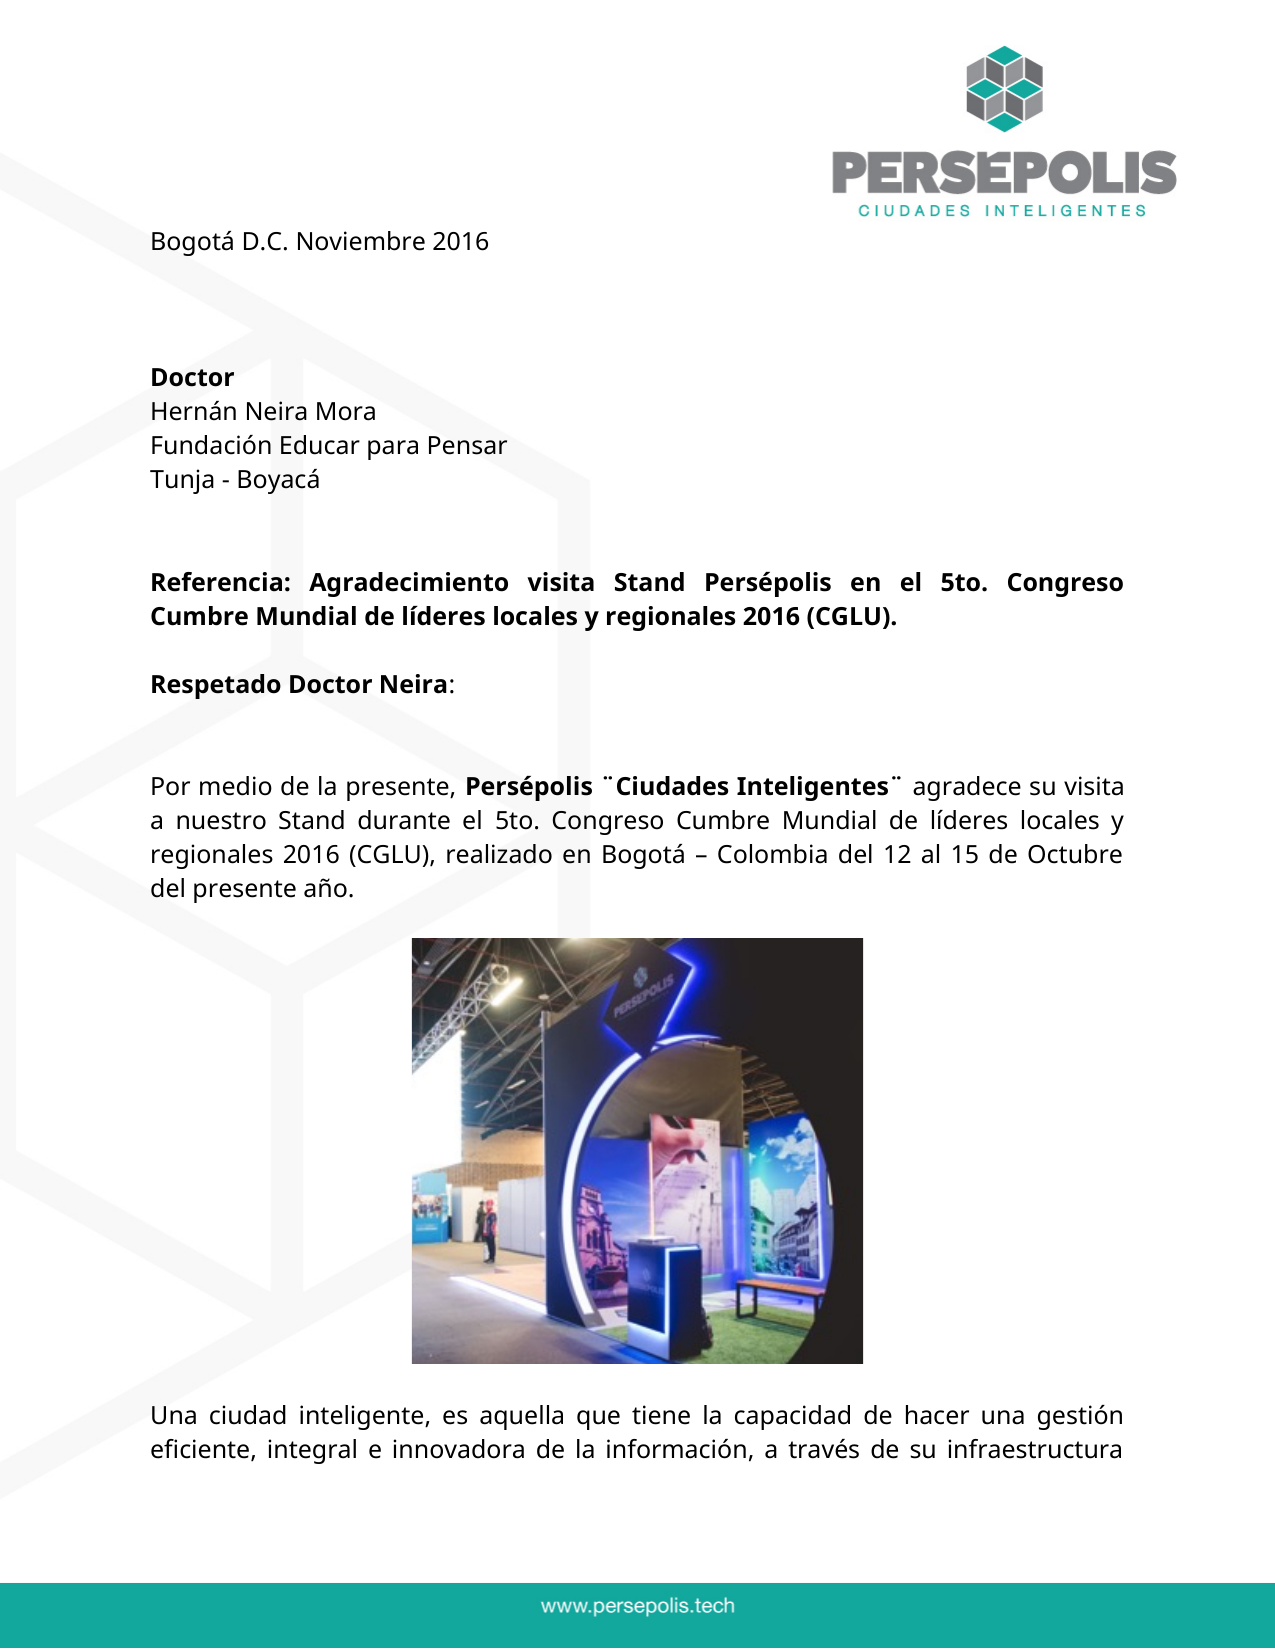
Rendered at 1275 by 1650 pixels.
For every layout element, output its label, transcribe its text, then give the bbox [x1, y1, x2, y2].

text Bogotá D.C. Noviembre 2016 [150, 224, 1125, 258]
picture [0, 0, 1275, 1648]
text Hernán Neira Mora [150, 394, 1125, 428]
text Por medio de la presente, Persépolis ¨Ciudades Inteligentes¨ agradece su visita a nuestro Stand durante el 5to. Congreso Cumbre Mundial de líderes locales y regionales 2016 (CGLU), realizado en Bogotá – Colombia del 12 al 15 de Octubre del presente año. [150, 769, 1125, 905]
text Tunja - Boyacá [150, 462, 1125, 496]
text Referencia: Agradecimiento visita Stand Persépolis en el 5to. Congreso Cumbre Mundial de líderes locales y regionales 2016 (CGLU). [150, 564, 1125, 632]
text Doctor [150, 360, 1125, 394]
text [150, 1398, 1125, 1466]
text Fundación Educar para Pensar [150, 428, 1125, 462]
text Respetado Doctor Neira: [150, 666, 1125, 701]
